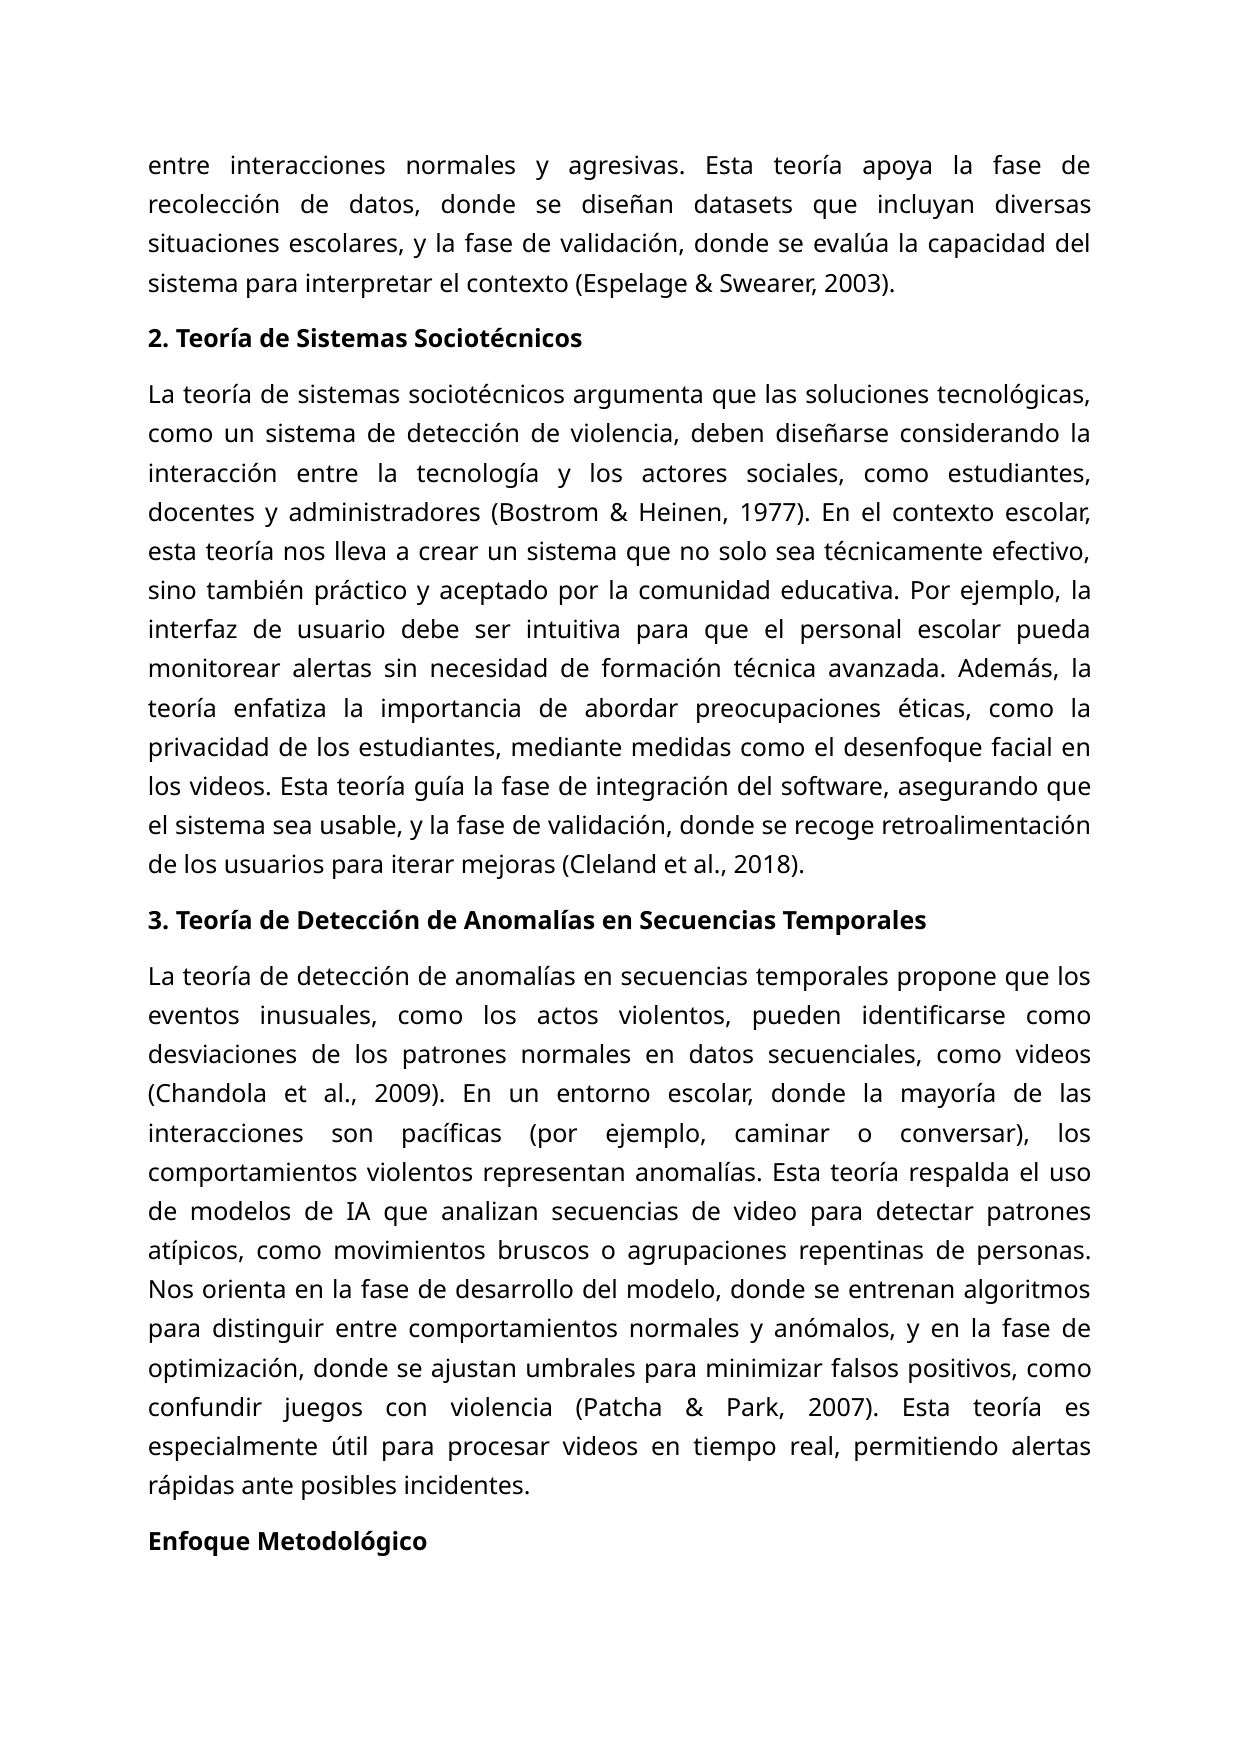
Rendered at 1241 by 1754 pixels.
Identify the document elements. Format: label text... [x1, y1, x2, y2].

text La teoría de detección de anomalías en secuencias temporales propone que los eventos inusuales, como los actos violentos, pueden identificarse como desviaciones de los patrones normales en datos secuenciales, como videos (Chandola et al., 2009). En un entorno escolar, donde la mayoría de las interacciones son pacíficas (por ejemplo, caminar o conversar), los comportamientos violentos representan anomalías. Esta teoría respalda el uso de modelos de IA que analizan secuencias de video para detectar patrones atípicos, como movimientos bruscos o agrupaciones repentinas de personas. Nos orienta en la fase de desarrollo del modelo, donde se entrenan algoritmos para distinguir entre comportamientos normales y anómalos, y en la fase de optimización, donde se ajustan umbrales para minimizar falsos positivos, como confundir juegos con violencia (Patcha & Park, 2007). Esta teoría es especialmente útil para procesar videos en tiempo real, permitiendo alertas rápidas ante posibles incidentes. [148, 958, 1092, 1502]
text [148, 148, 1092, 299]
text 3. Teoría de Detección de Anomalías en Secuencias Temporales [148, 903, 1092, 937]
text 2. Teoría de Sistemas Sociotécnicos [148, 321, 1092, 355]
text Enfoque Metodológico [148, 1523, 1092, 1558]
text La teoría de sistemas sociotécnicos argumenta que las soluciones tecnológicas, como un sistema de detección de violencia, deben diseñarse considerando la interacción entre la tecnología y los actores sociales, como estudiantes, docentes y administradores (Bostrom & Heinen, 1977). En el contexto escolar, esta teoría nos lleva a crear un sistema que no solo sea técnicamente efectivo, sino también práctico y aceptado por la comunidad educativa. Por ejemplo, la interfaz de usuario debe ser intuitiva para que el personal escolar pueda monitorear alertas sin necesidad de formación técnica avanzada. Además, la teoría enfatiza la importancia de abordar preocupaciones éticas, como la privacidad de los estudiantes, mediante medidas como el desenfoque facial en los videos. Esta teoría guía la fase de integración del software, asegurando que el sistema sea usable, y la fase de validación, donde se recoge retroalimentación de los usuarios para iterar mejoras (Cleland et al., 2018). [148, 377, 1092, 881]
